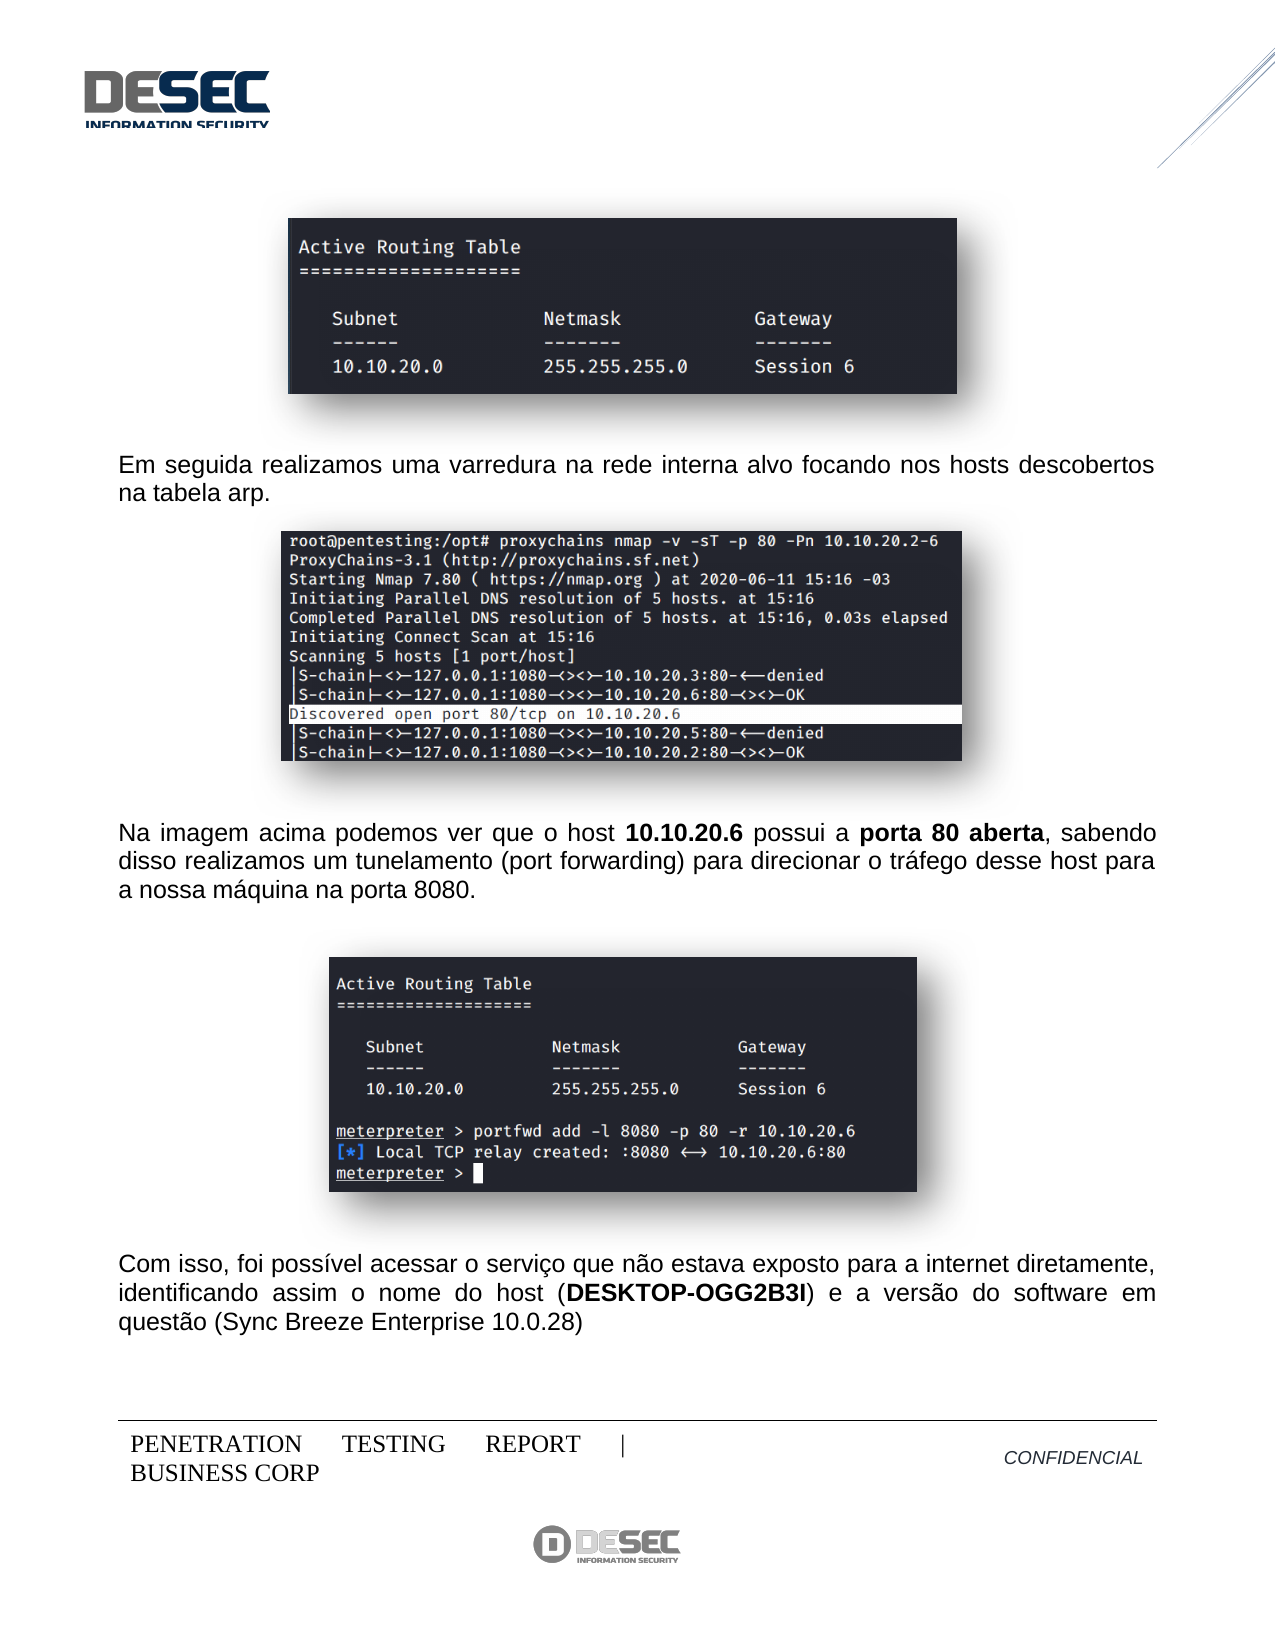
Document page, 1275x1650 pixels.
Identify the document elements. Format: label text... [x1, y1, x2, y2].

picture [329, 957, 917, 1192]
text Em seguida realizamos uma varredura na rede interna alvo focando nos hosts descobertos na tabela arp. [118, 449, 1157, 507]
text Com isso, foi possível acessar o serviço que não estava exposto para a internet diretamente, identificando assim o nome do host (DESKTOP-OGG2B3I) e a versão do software em questão (Sync Breeze Enterprise 10.0.28) [118, 1249, 1157, 1335]
text Na imagem acima podemos ver que o host 10.10.20.6 possui a porta 80 aberta, sabendo disso realizamos um tunelamento (port forwarding) para direcionar o tráfego desse host para a nossa máquina na porta 8080. [118, 818, 1157, 904]
picture [288, 218, 957, 394]
picture [531, 1520, 682, 1567]
picture [281, 531, 962, 761]
picture [84, 71, 270, 128]
